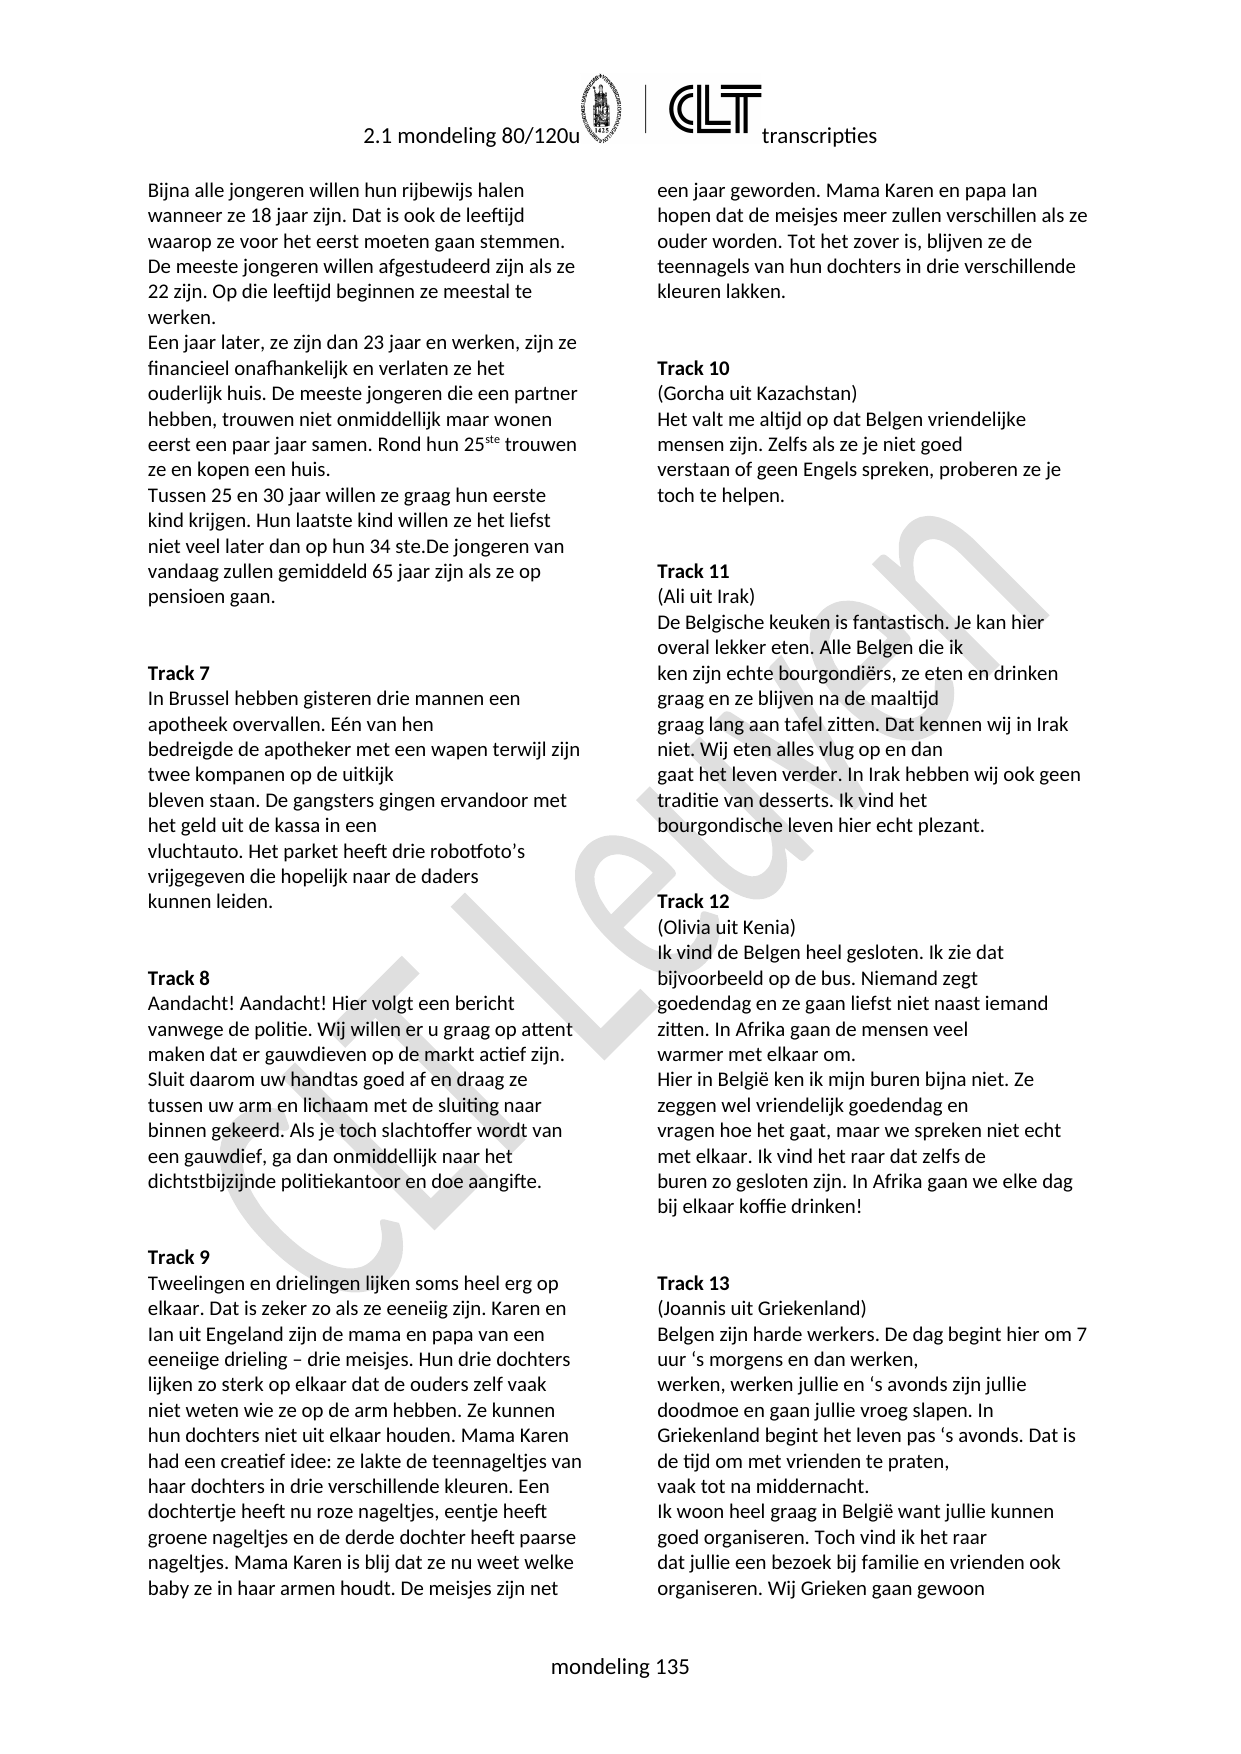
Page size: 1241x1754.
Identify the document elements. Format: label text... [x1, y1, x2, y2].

text (Olivia uit Kenia) [657, 914, 1093, 939]
picture [580, 73, 762, 144]
text Track 13 [657, 1270, 1093, 1295]
text Bijna alle jongeren willen hun rijbewijs halen wanneer ze 18 jaar zijn. Dat is ook de leeftijd waarop ze voor het eerst moeten gaan stemmen. De meeste jongeren willen afgestudeerd zijn als ze 22 zijn. Op die leeftijd beginnen ze meestal te werken. [148, 177, 583, 329]
text Belgen zijn harde werkers. De dag begint hier om 7 uur ‘s morgens en dan werken, [657, 1321, 1093, 1372]
text In Brussel hebben gisteren drie mannen een apotheek overvallen. Eén van hen [148, 685, 583, 736]
text Ik woon heel graag in België want jullie kunnen goed organiseren. Toch vind ik het raar [657, 1499, 1093, 1549]
text Tussen 25 en 30 jaar willen ze graag hun eerste kind krijgen. Hun laatste kind willen ze het liefst niet veel later dan op hun 34 ste.De jongeren van vandaag zullen gemiddeld 65 jaar zijn als ze op pensioen gaan. [148, 482, 583, 609]
text kunnen leiden. [148, 889, 583, 914]
text Tweelingen en drielingen lijken soms heel erg op elkaar. Dat is zeker zo als ze eeneiig zijn. Karen en Ian uit Engeland zijn de mama en papa van een eeneiige drieling – drie meisjes. Hun drie dochters lijken zo sterk op elkaar dat de ouders zelf vaak niet weten wie ze op de arm hebben. Ze kunnen hun dochters niet uit elkaar houden. Mama Karen had een creatief idee: ze lakte de teennageltjes van haar dochters in drie verschillende kleuren. Een dochtertje heeft nu roze nageltjes, eentje heeft groene nageltjes en de derde dochter heeft paarse nageltjes. Mama Karen is blij dat ze nu weet welke baby ze in haar armen houdt. De meisjes zijn net een jaar geworden. Mama Karen en papa Ian hopen dat de meisjes meer zullen verschillen als ze ouder worden. Tot het zover is, blijven ze de teennagels van hun dochters in drie verschillende kleuren lakken. [148, 1270, 583, 1600]
text Track 7 [148, 660, 583, 685]
text buren zo gesloten zijn. In Afrika gaan we elke dag bij elkaar koffie drinken! [657, 1168, 1093, 1219]
text Griekenland begint het leven pas ‘s avonds. Dat is de tijd om met vrienden te praten, [657, 1422, 1093, 1473]
text Track 12 [657, 889, 1093, 914]
text (Joannis uit Griekenland) [657, 1295, 1093, 1321]
text Ik vind de Belgen heel gesloten. Ik zie dat bijvoorbeeld op de bus. Niemand zegt [657, 939, 1093, 990]
text Het valt me altijd op dat Belgen vriendelijke mensen zijn. Zelfs als ze je niet goed [657, 406, 1093, 457]
text bleven staan. De gangsters gingen ervandoor met het geld uit de kassa in een [148, 787, 583, 838]
text vaak tot na middernacht. [657, 1473, 1093, 1499]
text Track 8 [148, 965, 583, 990]
text Track 10 [657, 355, 1093, 380]
text warmer met elkaar om. [657, 1041, 1093, 1067]
text werken, werken jullie en ‘s avonds zijn jullie doodmoe en gaan jullie vroeg slapen. In [657, 1372, 1093, 1422]
text Tweelingen en drielingen lijken soms heel erg op elkaar. Dat is zeker zo als ze eeneiig zijn. Karen en Ian uit Engeland zijn de mama en papa van een eeneiige drieling – drie meisjes. Hun drie dochters lijken zo sterk op elkaar dat de ouders zelf vaak niet weten wie ze op de arm hebben. Ze kunnen hun dochters niet uit elkaar houden. Mama Karen had een creatief idee: ze lakte de teennageltjes van haar dochters in drie verschillende kleuren. Een dochtertje heeft nu roze nageltjes, eentje heeft groene nageltjes en de derde dochter heeft paarse nageltjes. Mama Karen is blij dat ze nu weet welke baby ze in haar armen houdt. De meisjes zijn net een jaar geworden. Mama Karen en papa Ian hopen dat de meisjes meer zullen verschillen als ze ouder worden. Tot het zover is, blijven ze de teennagels van hun dochters in drie verschillende kleuren lakken. [657, 177, 1093, 304]
text gaat het leven verder. In Irak hebben wij ook geen traditie van desserts. Ik vind het [657, 762, 1093, 812]
text bourgondische leven hier echt plezant. [657, 812, 1093, 838]
text bedreigde de apotheker met een wapen terwijl zijn twee kompanen op de uitkijk [148, 736, 583, 787]
text dat jullie een bezoek bij familie en vrienden ook organiseren. Wij Grieken gaan gewoon [657, 1549, 1093, 1600]
text (Gorcha uit Kazachstan) [657, 380, 1093, 406]
text De Belgische keuken is fantastisch. Je kan hier overal lekker eten. Alle Belgen die ik [657, 609, 1093, 660]
text Track 11 [657, 558, 1093, 584]
text Track 9 [148, 1244, 583, 1270]
text Aandacht! Aandacht! Hier volgt een bericht vanwege de politie. Wij willen er u graag op attent maken dat er gauwdieven op de markt actief zijn. Sluit daarom uw handtas goed af en draag ze tussen uw arm en lichaam met de sluiting naar binnen gekeerd. Als je toch slachtoffer wordt van een gauwdief, ga dan onmiddellijk naar het dichtstbijzijnde politiekantoor en doe aangifte. [148, 990, 583, 1194]
text verstaan of geen Engels spreken, proberen ze je toch te helpen. [657, 457, 1093, 533]
text goedendag en ze gaan liefst niet naast iemand zitten. In Afrika gaan de mensen veel [657, 990, 1093, 1041]
text Een jaar later, ze zijn dan 23 jaar en werken, zijn ze financieel onafhankelijk en verlaten ze het ouderlijk huis. De meeste jongeren die een partner hebben, trouwen niet onmiddellijk maar wonen eerst een paar jaar samen. Rond hun 25ste trouwen ze en kopen een huis. [148, 329, 583, 482]
text vragen hoe het gaat, maar we spreken niet echt met elkaar. Ik vind het raar dat zelfs de [657, 1117, 1093, 1168]
text graag lang aan tafel zitten. Dat kennen wij in Irak niet. Wij eten alles vlug op en dan [657, 711, 1093, 762]
text vluchtauto. Het parket heeft drie robotfoto’s vrijgegeven die hopelijk naar de daders [148, 838, 583, 889]
text (Ali uit Irak) [657, 584, 1093, 609]
text Hier in België ken ik mijn buren bijna niet. Ze zeggen wel vriendelijk goedendag en [657, 1067, 1093, 1117]
text ken zijn echte bourgondiërs, ze eten en drinken graag en ze blijven na de maaltijd [657, 660, 1093, 711]
